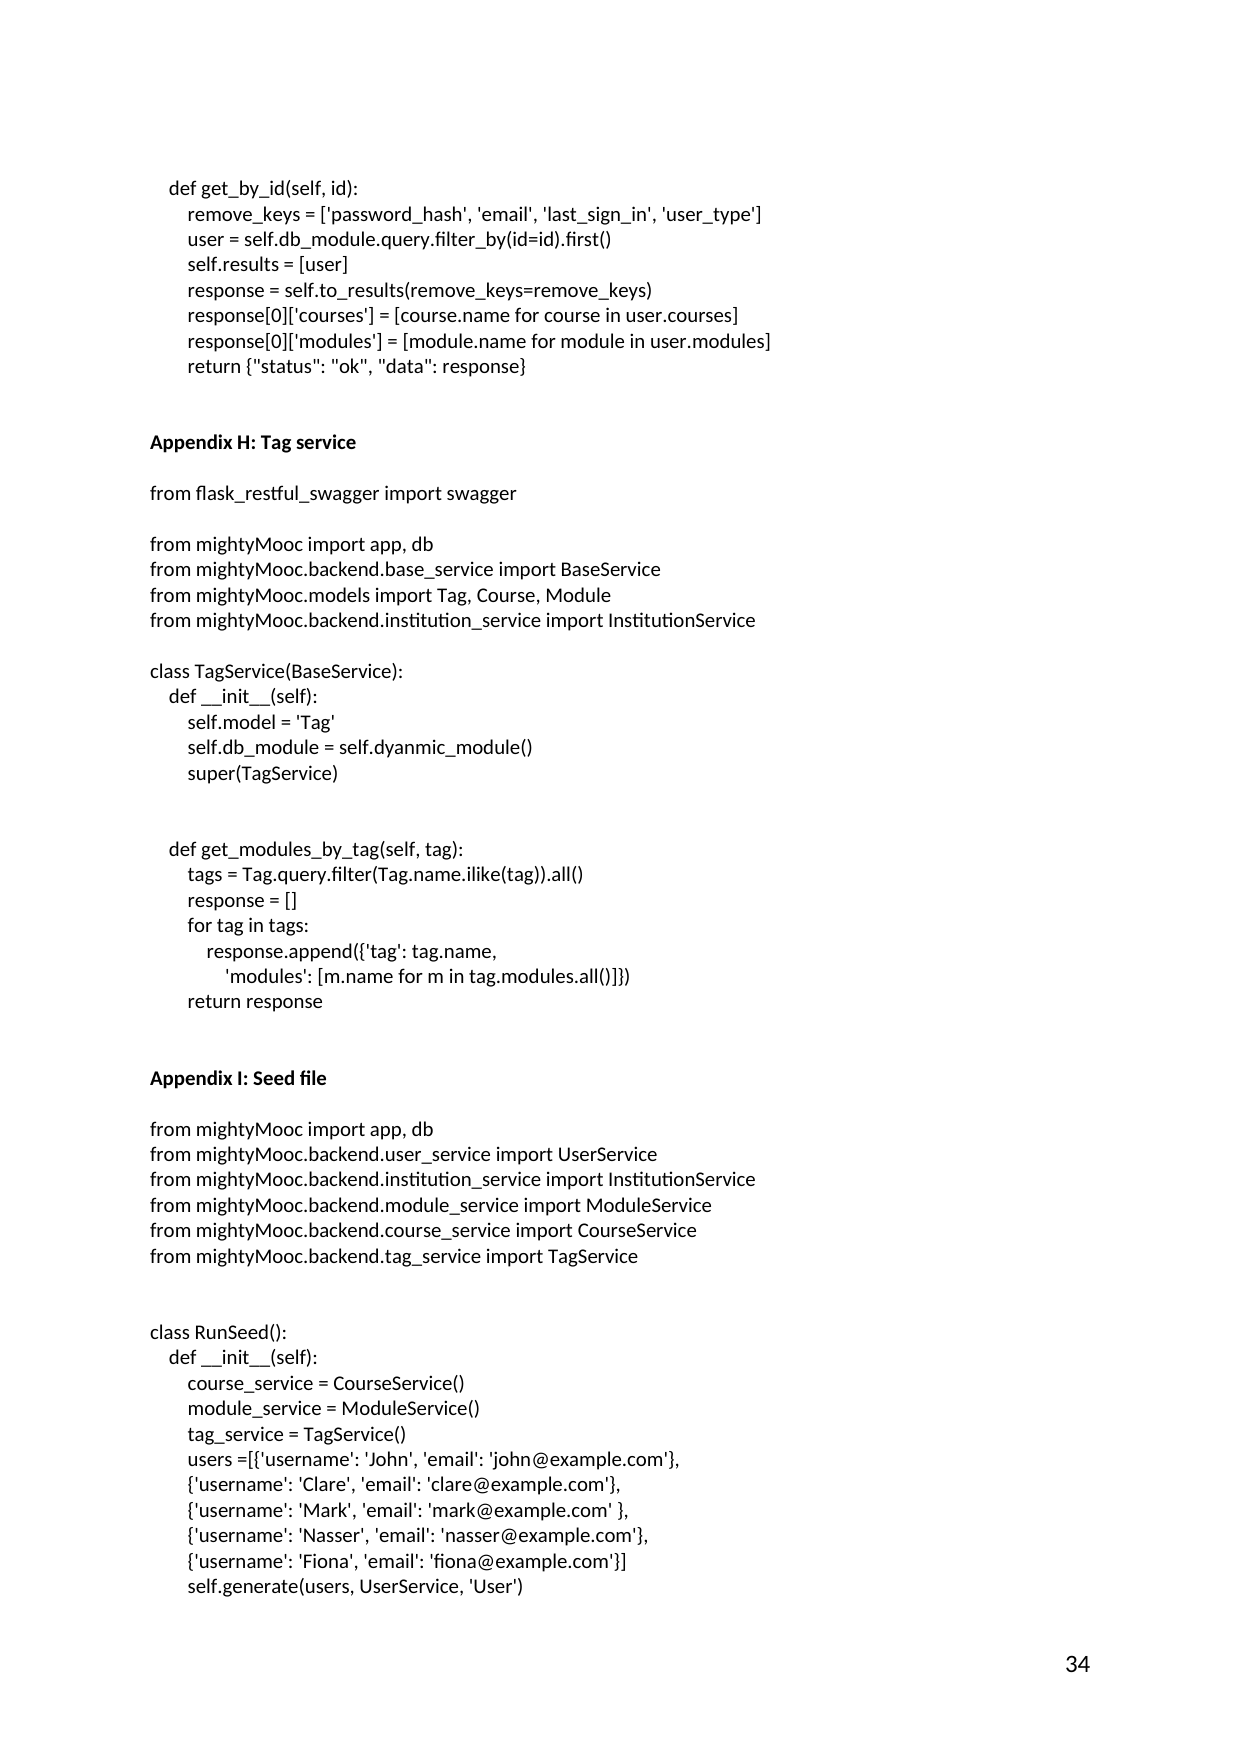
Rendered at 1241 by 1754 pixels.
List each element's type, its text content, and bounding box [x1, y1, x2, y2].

text from mightyMooc.backend.institution_service import InstitutionService [150, 607, 1090, 633]
text return {"status": "ok", "data": response} [150, 353, 1090, 379]
text def __init__(self): [150, 1344, 1090, 1370]
text response = [] [150, 887, 1090, 912]
text 'modules': [m.name for m in tag.modules.all()]}) [150, 963, 1090, 989]
text remove_keys = ['password_hash', 'email', 'last_sign_in', 'user_type'] [150, 201, 1090, 226]
text self.generate(users, UserService, 'User') [150, 1573, 1090, 1599]
text from mightyMooc import app, db [150, 1116, 1090, 1141]
text def get_by_id(self, id): [150, 175, 1090, 201]
text {'username': 'Clare', 'email': 'clare@example.com'}, [150, 1472, 1090, 1497]
text self.results = [user] [150, 252, 1090, 277]
text def get_modules_by_tag(self, tag): [150, 836, 1090, 862]
text def __init__(self): [150, 684, 1090, 709]
text from mightyMooc import app, db [150, 531, 1090, 557]
text for tag in tags: [150, 912, 1090, 938]
text tags = Tag.query.filter(Tag.name.ilike(tag)).all() [150, 862, 1090, 887]
text class TagService(BaseService): [150, 658, 1090, 684]
text Appendix I: Seed file [150, 1065, 1090, 1090]
text response[0]['courses'] = [course.name for course in user.courses] [150, 302, 1090, 328]
text from mightyMooc.backend.course_service import CourseService [150, 1217, 1090, 1243]
text users =[{'username': 'John', 'email': 'john@example.com'}, [150, 1446, 1090, 1472]
text self.model = 'Tag' [150, 709, 1090, 734]
text super(TagService) [150, 760, 1090, 785]
text response = self.to_results(remove_keys=remove_keys) [150, 277, 1090, 302]
text response[0]['modules'] = [module.name for module in user.modules] [150, 328, 1090, 353]
text {'username': 'Fiona', 'email': 'fiona@example.com'}] [150, 1548, 1090, 1573]
text return response [150, 989, 1090, 1014]
text {'username': 'Nasser', 'email': 'nasser@example.com'}, [150, 1522, 1090, 1548]
text from mightyMooc.backend.institution_service import InstitutionService [150, 1167, 1090, 1192]
text from mightyMooc.backend.module_service import ModuleService [150, 1192, 1090, 1217]
text from mightyMooc.backend.tag_service import TagService [150, 1243, 1090, 1268]
text Appendix H: Tag service [150, 429, 1090, 455]
text user = self.db_module.query.filter_by(id=id).first() [150, 226, 1090, 252]
text self.db_module = self.dyanmic_module() [150, 734, 1090, 760]
text class RunSeed(): [150, 1319, 1090, 1344]
text tag_service = TagService() [150, 1421, 1090, 1446]
text course_service = CourseService() [150, 1370, 1090, 1395]
text from mightyMooc.backend.base_service import BaseService [150, 557, 1090, 582]
text from mightyMooc.backend.user_service import UserService [150, 1141, 1090, 1167]
text response.append({'tag': tag.name, [150, 938, 1090, 963]
text from mightyMooc.models import Tag, Course, Module [150, 582, 1090, 607]
text from flask_restful_swagger import swagger [150, 480, 1090, 506]
text module_service = ModuleService() [150, 1395, 1090, 1421]
text {'username': 'Mark', 'email': 'mark@example.com' }, [150, 1497, 1090, 1522]
